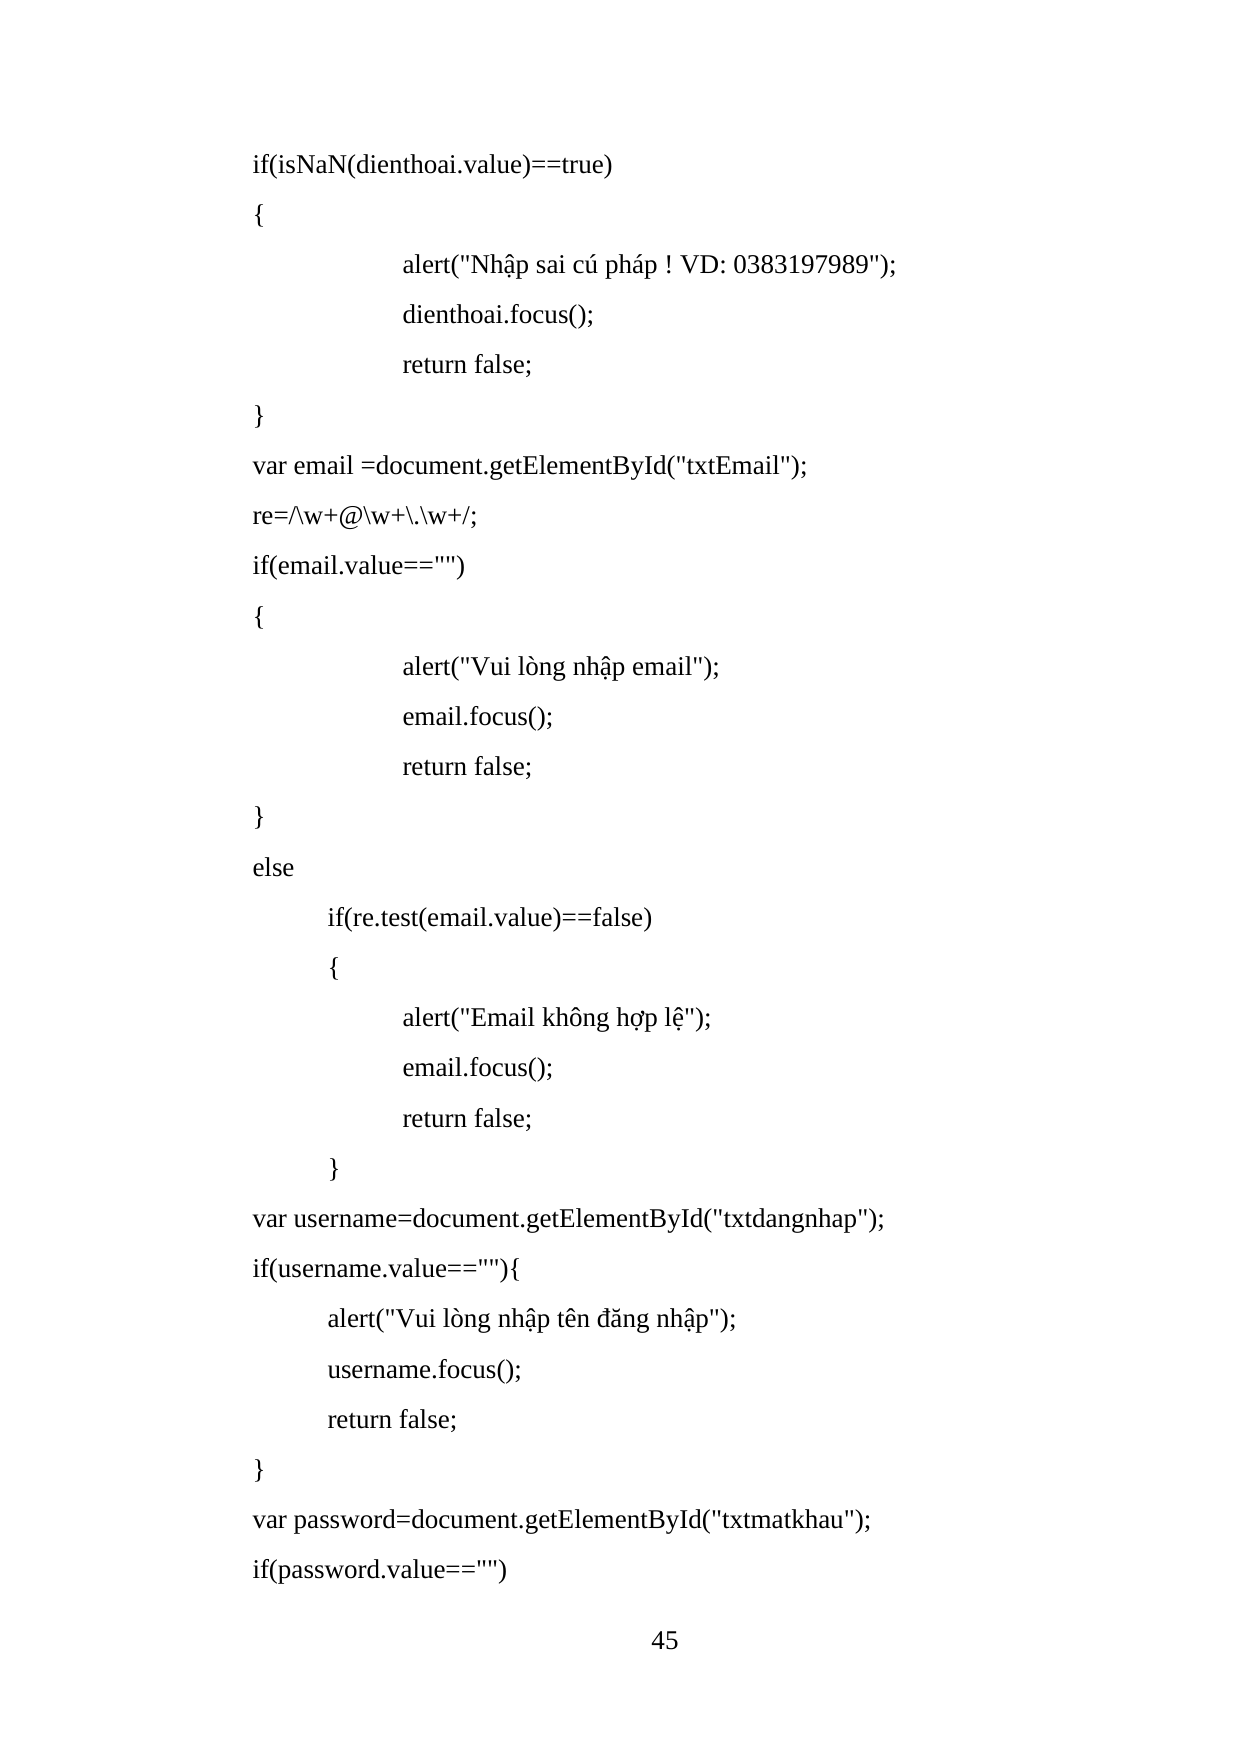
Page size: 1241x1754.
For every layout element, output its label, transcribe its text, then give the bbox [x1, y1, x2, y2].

text } [177, 800, 1122, 832]
text } [177, 1453, 1122, 1484]
text alert("Vui lòng nhập email"); [177, 650, 1122, 681]
text alert("Email không hợp lệ"); [177, 1001, 1122, 1032]
text return false; [177, 348, 1122, 380]
text var username=document.getElementById("txtdangnhap"); [177, 1202, 1122, 1233]
text { [177, 198, 1122, 229]
text dienthoai.focus(); [177, 298, 1122, 329]
text if(re.test(email.value)==false) [177, 901, 1122, 932]
text email.focus(); [177, 700, 1122, 731]
text var password=document.getElementById("txtmatkhau"); [177, 1503, 1122, 1534]
text if(username.value==""){ [177, 1252, 1122, 1283]
text } [177, 399, 1122, 430]
text if(password.value=="") [177, 1553, 1122, 1585]
text return false; [177, 1403, 1122, 1434]
text alert("Vui lòng nhập tên đăng nhập"); [177, 1302, 1122, 1334]
text return false; [177, 750, 1122, 781]
text username.focus(); [177, 1353, 1122, 1384]
text } [177, 1152, 1122, 1183]
text alert("Nhập sai cú pháp ! VD: 0383197989"); [177, 248, 1122, 279]
text if(isNaN(dienthoai.value)==true) [177, 148, 1122, 179]
text var email =document.getElementById("txtEmail"); [177, 449, 1122, 480]
text if(email.value=="") [177, 549, 1122, 581]
text return false; [177, 1102, 1122, 1133]
text email.focus(); [177, 1051, 1122, 1083]
text { [177, 951, 1122, 982]
text { [177, 599, 1122, 631]
text else [177, 851, 1122, 882]
text re=/\w+@\w+\.\w+/; [177, 499, 1122, 530]
